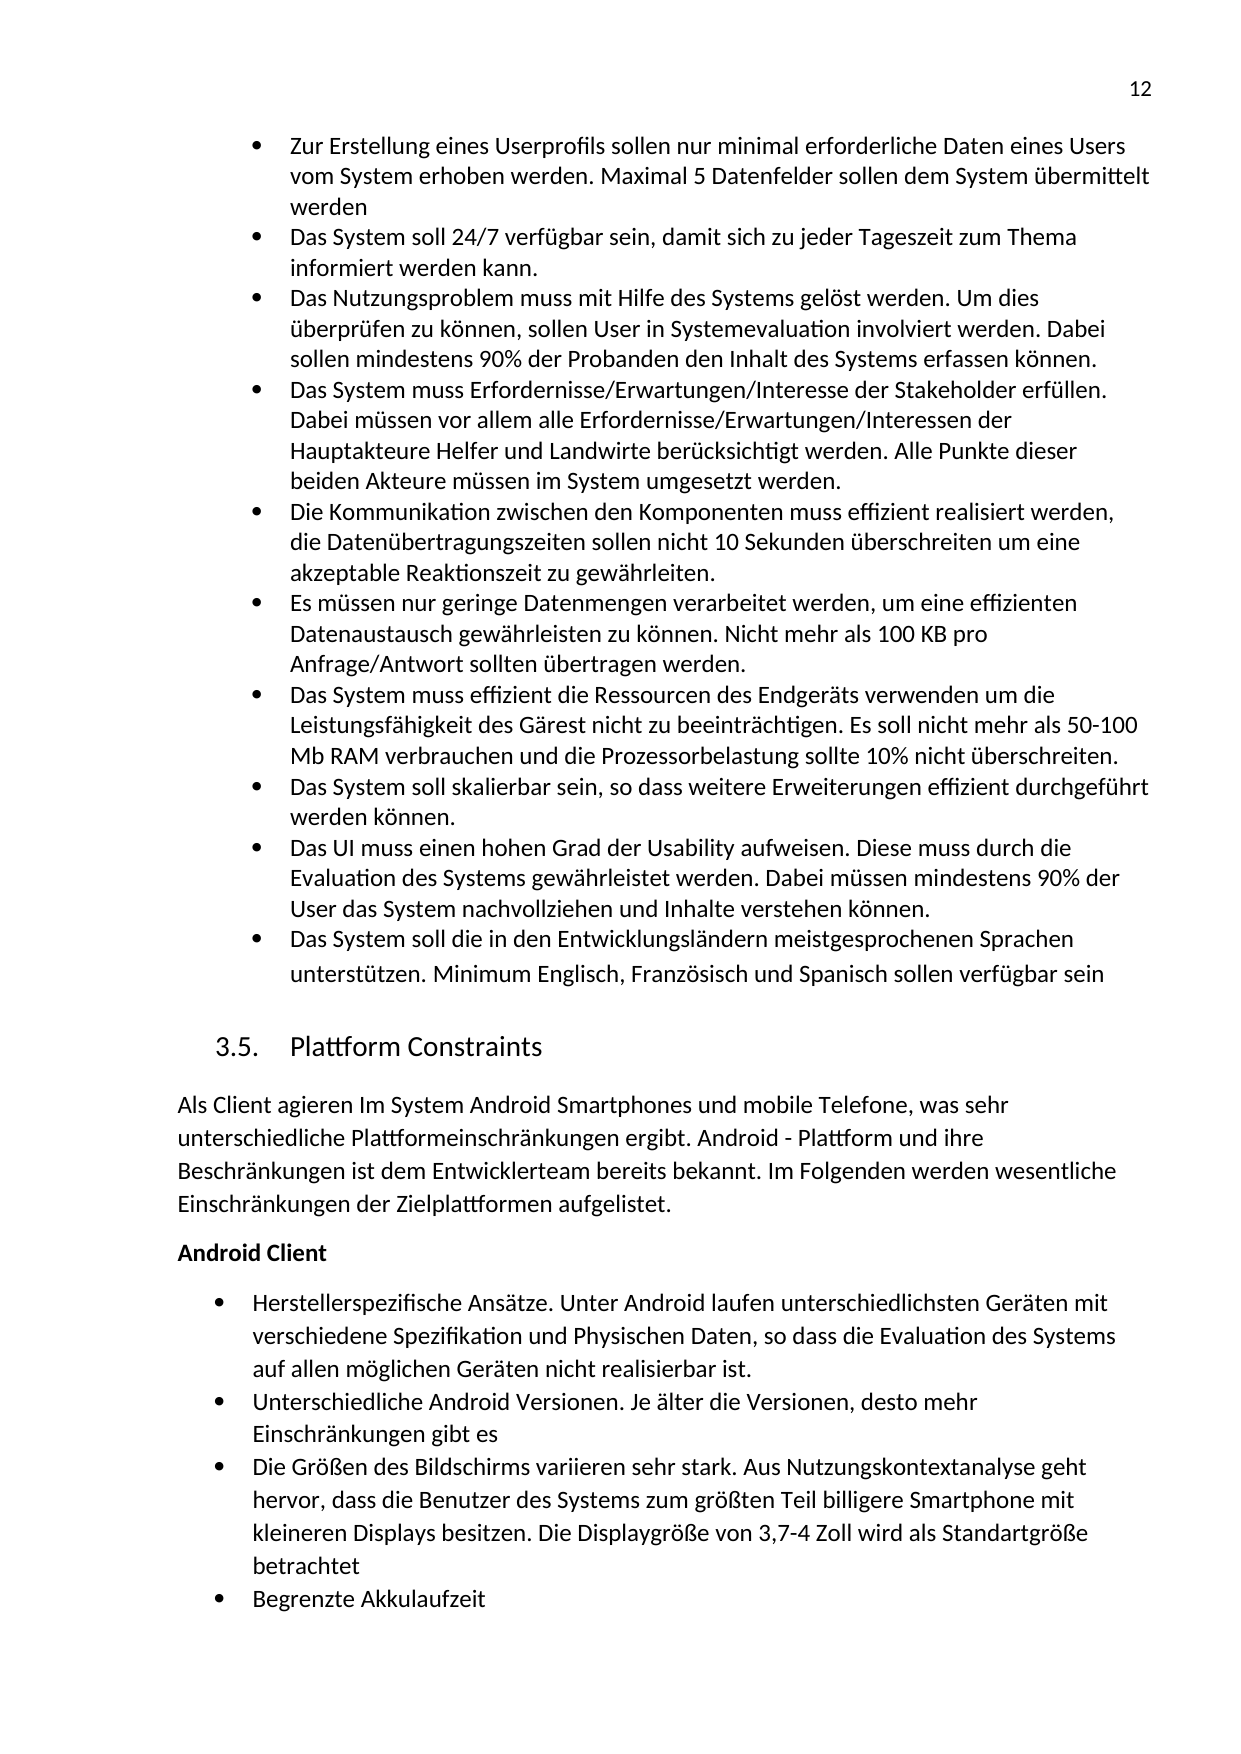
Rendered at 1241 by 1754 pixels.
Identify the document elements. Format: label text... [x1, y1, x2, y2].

list Das System muss effizient die Ressourcen des Endgeräts verwenden um die Leistungsfähigkeit des Gärest nicht zu beeinträchtigen. Es soll nicht mehr als 50-100 Mb RAM verbrauchen und die Prozessorbelastung sollte 10% nicht überschreiten. [252, 679, 1152, 771]
list Das System soll 24/7 verfügbar sein, damit sich zu jeder Tageszeit zum Thema informiert werden kann. [252, 221, 1152, 282]
list Die Kommunikation zwischen den Komponenten muss effizient realisiert werden, die Datenübertragungszeiten sollen nicht 10 Sekunden überschreiten um eine akzeptable Reaktionszeit zu gewährleiten. [252, 496, 1152, 588]
list Das System muss Erfordernisse/Erwartungen/Interesse der Stakeholder erfüllen. Dabei müssen vor allem alle Erfordernisse/Erwartungen/Interessen der Hauptakteure Helfer und Landwirte berücksichtigt werden. Alle Punkte dieser beiden Akteure müssen im System umgesetzt werden. [252, 374, 1152, 496]
text Als Client agieren Im System Android Smartphones und mobile Telefone, was sehr unterschiedliche Plattformeinschränkungen ergibt. Android - Plattform und ihre Beschränkungen ist dem Entwicklerteam bereits bekannt. Im Folgenden werden wesentliche Einschränkungen der Zielplattformen aufgelistet. [177, 1089, 1152, 1218]
list Begrenzte Akkulaufzeit [215, 1583, 1152, 1614]
subtitle Plattform Constraints [215, 1028, 1152, 1064]
text Android Client [177, 1237, 1152, 1268]
list Herstellerspezifische Ansätze. Unter Android laufen unterschiedlichsten Geräten mit verschiedene Spezifikation und Physischen Daten, so dass die Evaluation des Systems auf allen möglichen Geräten nicht realisierbar ist. [215, 1287, 1152, 1383]
list Das Nutzungsproblem muss mit Hilfe des Systems gelöst werden. Um dies überprüfen zu können, sollen User in Systemevaluation involviert werden. Dabei sollen mindestens 90% der Probanden den Inhalt des Systems erfassen können. [252, 282, 1152, 374]
list Zur Erstellung eines Userprofils sollen nur minimal erforderliche Daten eines Users vom System erhoben werden. Maximal 5 Datenfelder sollen dem System übermittelt werden [252, 130, 1152, 221]
list Es müssen nur geringe Datenmengen verarbeitet werden, um eine effizienten Datenaustausch gewährleisten zu können. Nicht mehr als 100 KB pro Anfrage/Antwort sollten übertragen werden. [252, 588, 1152, 679]
list Unterschiedliche Android Versionen. Je älter die Versionen, desto mehr Einschränkungen gibt es [215, 1386, 1152, 1449]
list Das UI muss einen hohen Grad der Usability aufweisen. Diese muss durch die Evaluation des Systems gewährleistet werden. Dabei müssen mindestens 90% der User das System nachvollziehen und Inhalte verstehen können. [252, 832, 1152, 923]
list Das System soll skalierbar sein, so dass weitere Erweiterungen effizient durchgeführt werden können. [252, 771, 1152, 832]
list Das System soll die in den Entwicklungsländern meistgesprochenen Sprachen unterstützen. Minimum Englisch, Französisch und Spanisch sollen verfügbar sein [252, 923, 1152, 989]
list Die Größen des Bildschirms variieren sehr stark. Aus Nutzungskontextanalyse geht hervor, dass die Benutzer des Systems zum größten Teil billigere Smartphone mit kleineren Displays besitzen. Die Displaygröße von 3,7-4 Zoll wird als Standartgröße betrachtet [215, 1451, 1152, 1581]
